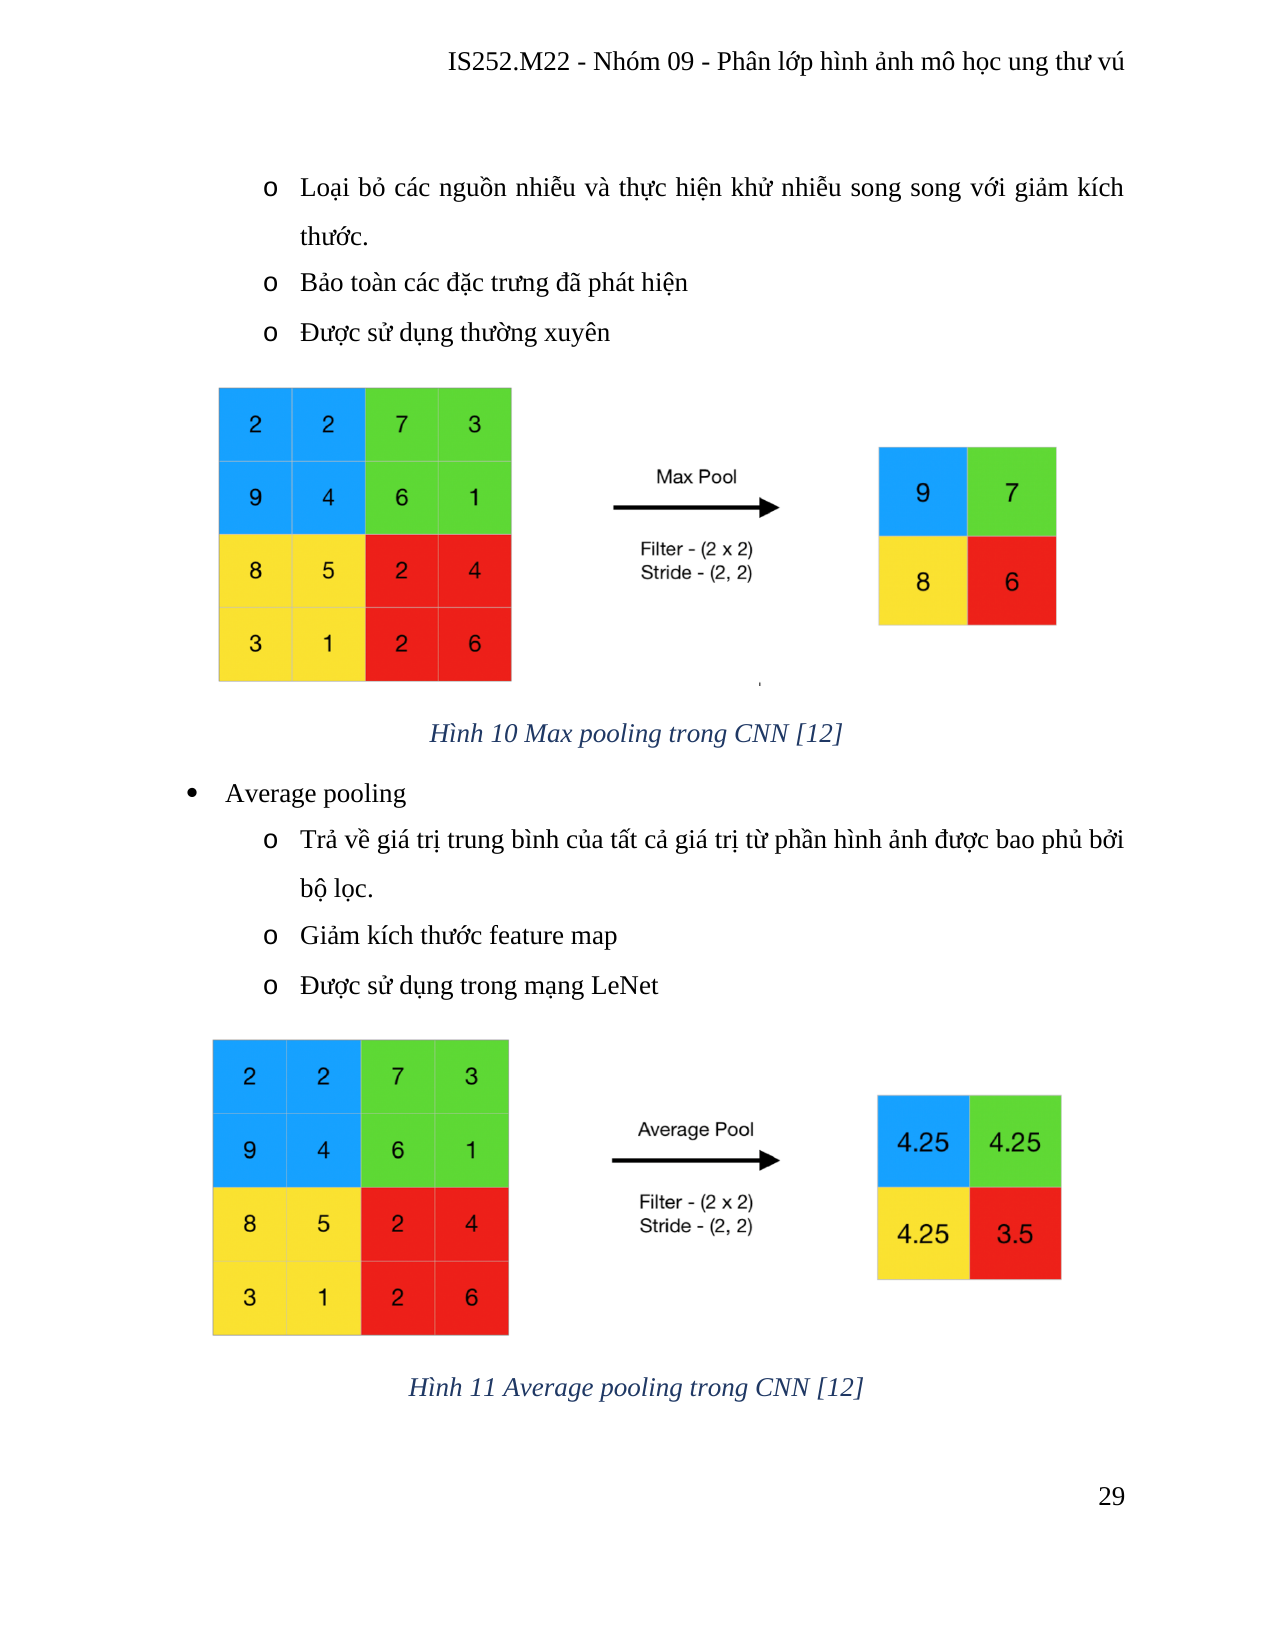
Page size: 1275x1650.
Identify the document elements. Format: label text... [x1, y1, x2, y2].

list Được sử dụng trong mạng LeNet [262, 969, 1125, 1003]
list Giảm kích thước feature map [262, 919, 1125, 953]
text Hình 10 Max pooling trong CNN [150, 718, 1125, 749]
list Bảo toàn các đặc trưng đã phát hiện [262, 266, 1125, 300]
list Average pooling [187, 777, 1125, 808]
list Trả về giá trị trung bình của tất cả giá trị từ phần hình ảnh được bao phủ bởi bộ lọc. [262, 824, 1125, 904]
picture [214, 383, 1061, 686]
list Được sử dụng thường xuyên [262, 316, 1125, 350]
picture [209, 1036, 1066, 1339]
list Loại bỏ các nguồn nhiễu và thực hiện khử nhiễu song song với giảm kích thước. [262, 171, 1125, 251]
text Hình 11 Average pooling trong CNN [150, 1371, 1125, 1402]
